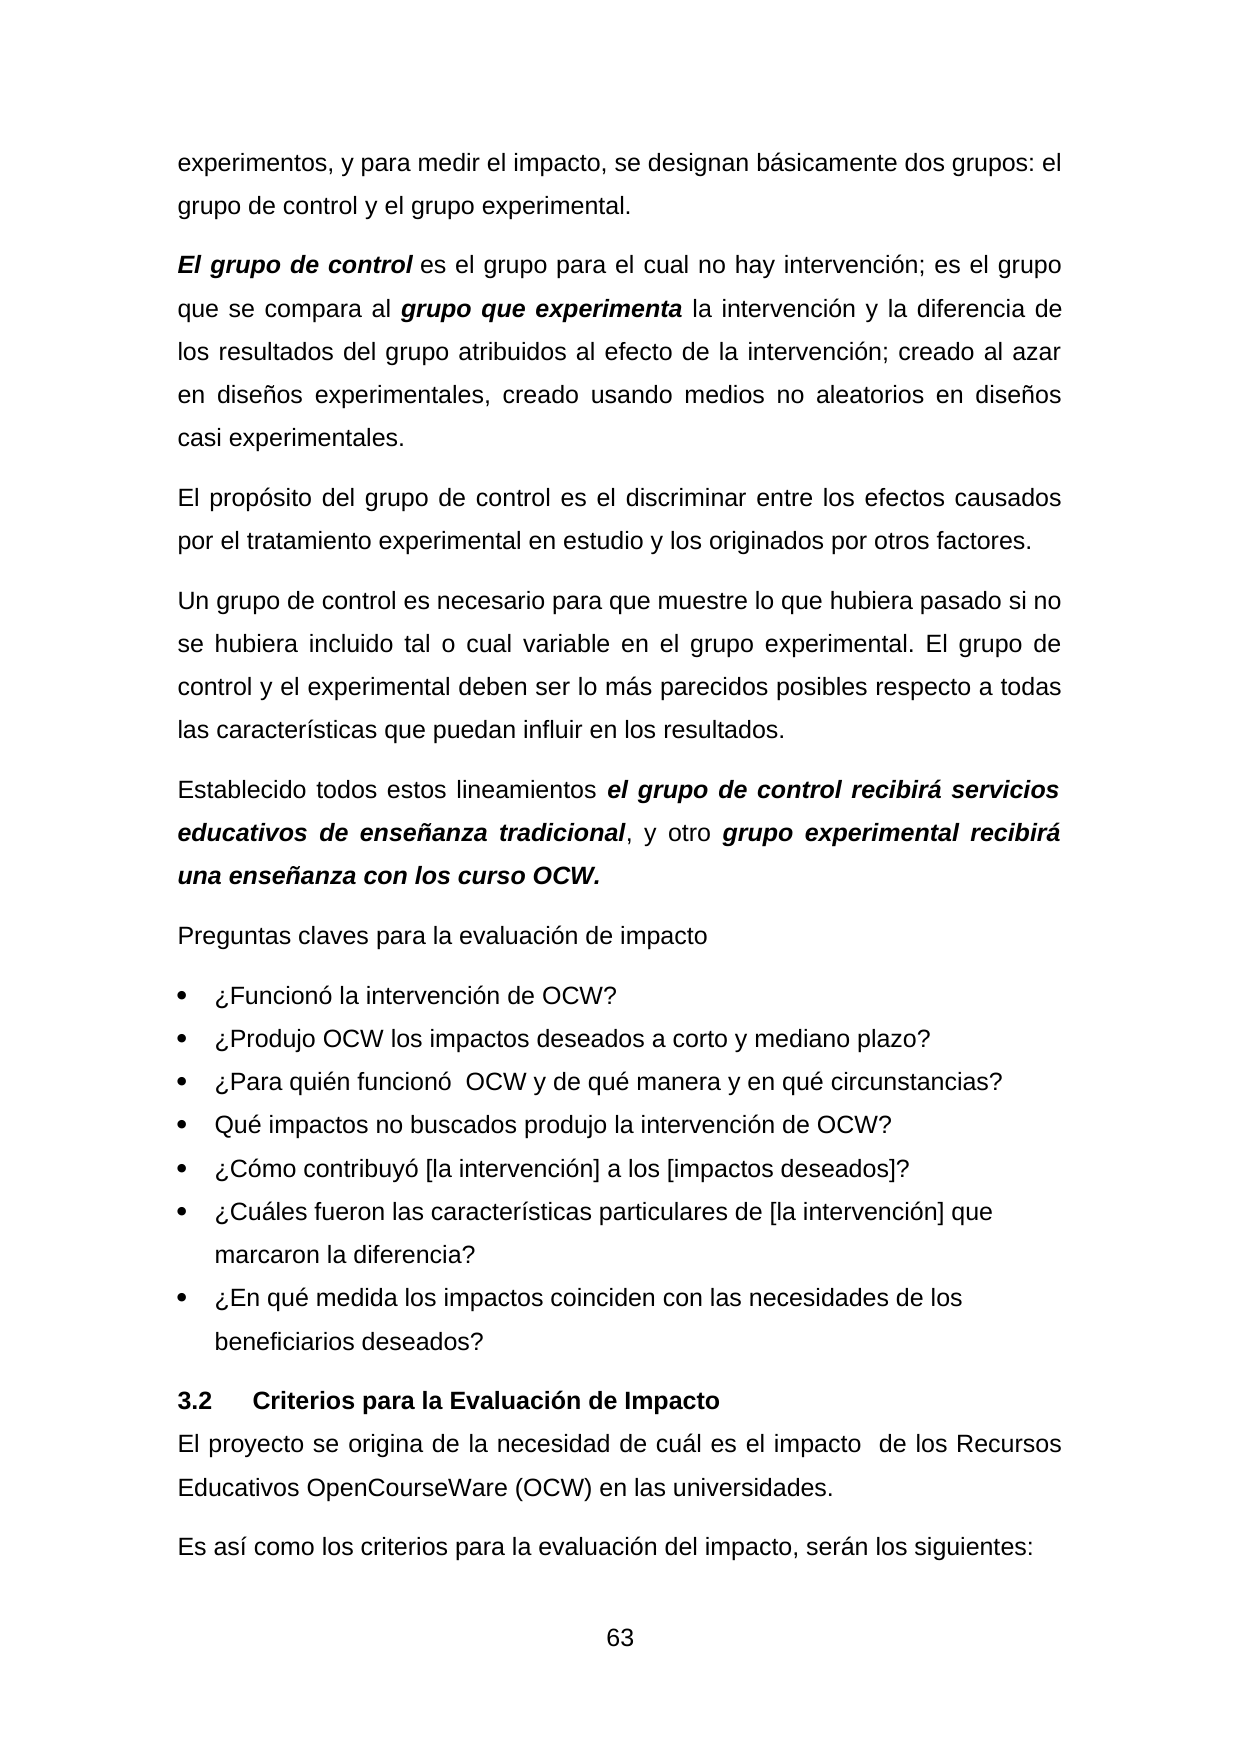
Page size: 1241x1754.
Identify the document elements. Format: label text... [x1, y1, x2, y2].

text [177, 148, 1063, 219]
list ¿Funcionó la intervención de OCW? [177, 981, 1063, 1009]
list ¿En qué medida los impactos coinciden con las necesidades de los beneficiarios deseados? [177, 1283, 1063, 1355]
text Es así como los criterios para la evaluación del impacto, serán los siguientes: [177, 1532, 1063, 1561]
list ¿Para quién funcionó OCW y de qué manera y en qué circunstancias? [177, 1067, 1063, 1096]
text El proyecto se origina de la necesidad de cuál es el impacto de los Recursos Educativos OpenCourseWare (OCW) en las universidades. [177, 1429, 1063, 1501]
list ¿Cómo contribuyó [la intervención] a los [impactos deseados]? [177, 1154, 1063, 1182]
list ¿Produjo OCW los impactos deseados a corto y mediano plazo? [177, 1024, 1063, 1053]
text Un grupo de control es necesario para que muestre lo que hubiera pasado si no se hubiera incluido tal o cual variable en el grupo experimental. El grupo de control y el experimental deben ser lo más parecidos posibles respecto a todas las características que puedan influir en los resultados. [177, 586, 1063, 744]
list Qué impactos no buscados produjo la intervención de OCW? [177, 1110, 1063, 1139]
subtitle Criterios para la Evaluación de Impacto [177, 1386, 1063, 1415]
text Preguntas claves para la evaluación de impacto [177, 921, 1063, 950]
text El propósito del grupo de control es el discriminar entre los efectos causados por el tratamiento experimental en estudio y los originados por otros factores. [177, 483, 1063, 555]
list ¿Cuáles fueron las características particulares de [la intervención] que marcaron la diferencia? [177, 1197, 1063, 1269]
text El grupo de control es el grupo para el cual no hay intervención; es el grupo que se compara al grupo que experimenta la intervención y la diferencia de los resultados del grupo atribuidos al efecto de la intervención; creado al azar en diseños experimentales, creado usando medios no aleatorios en diseños casi experimentales. [177, 251, 1063, 452]
text Establecido todos estos lineamientos el grupo de control recibirá servicios educativos de enseñanza tradicional, y otro grupo experimental recibirá una enseñanza con los curso OCW. [177, 775, 1063, 890]
